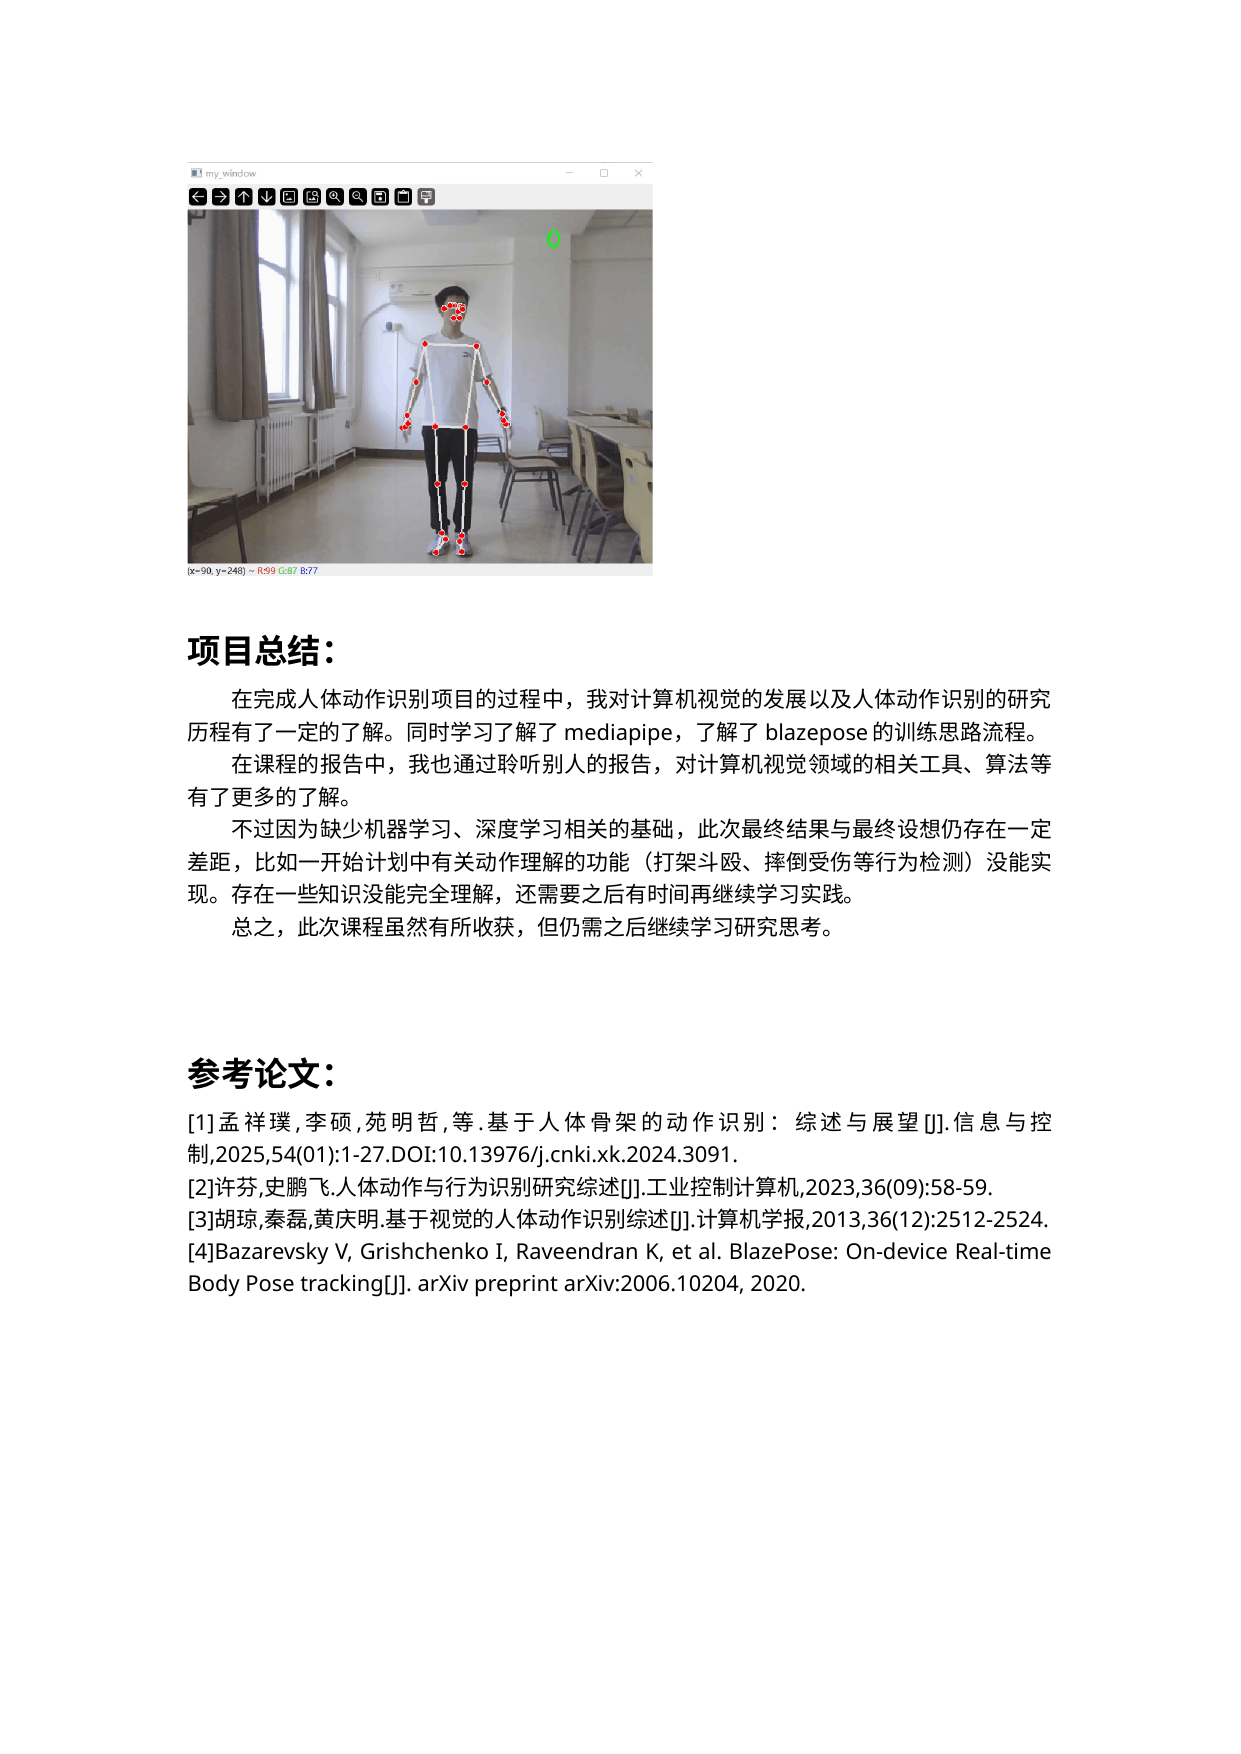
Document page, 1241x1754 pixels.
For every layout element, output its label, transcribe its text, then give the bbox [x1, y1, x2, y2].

text [2]许芬,史鹏飞.人体动作与行为识别研究综述[J].工业控制计算机,2023,36(09):58-59. [187, 1169, 1053, 1202]
text 项目总结： [187, 617, 1053, 682]
text [3]胡琼,秦磊,黄庆明.基于视觉的人体动作识别综述[J].计算机学报,2013,36(12):2512-2524. [187, 1202, 1053, 1234]
text 参考论文： [187, 1039, 1053, 1104]
text [1]孟祥璞,李硕,苑明哲,等.基于人体骨架的动作识别：综述与展望[J].信息与控制,2025,54(01):1-27.DOI:10.13976/j.cnki.xk.2024.3091. [187, 1104, 1053, 1169]
text 总之，此次课程虽然有所收获，但仍需之后继续学习研究思考。 [187, 909, 1053, 942]
text 不过因为缺少机器学习、深度学习相关的基础，此次最终结果与最终设想仍存在一定差距，比如一开始计划中有关动作理解的功能（打架斗殴、摔倒受伤等行为检测）没能实现。存在一些知识没能完全理解，还需要之后有时间再继续学习实践。 [187, 812, 1053, 909]
picture [187, 162, 653, 576]
text 在完成人体动作识别项目的过程中，我对计算机视觉的发展以及人体动作识别的研究历程有了一定的了解。同时学习了解了mediapipe，了解了blazepose的训练思路流程。 [187, 682, 1053, 747]
text [4]Bazarevsky V, Grishchenko I, Raveendran K, et al. BlazePose: On-device Real-time Body Pose tracking[J]. arXiv preprint arXiv:2006.10204, 2020. [187, 1234, 1053, 1299]
text 在课程的报告中，我也通过聆听别人的报告，对计算机视觉领域的相关工具、算法等有了更多的了解。 [187, 747, 1053, 812]
